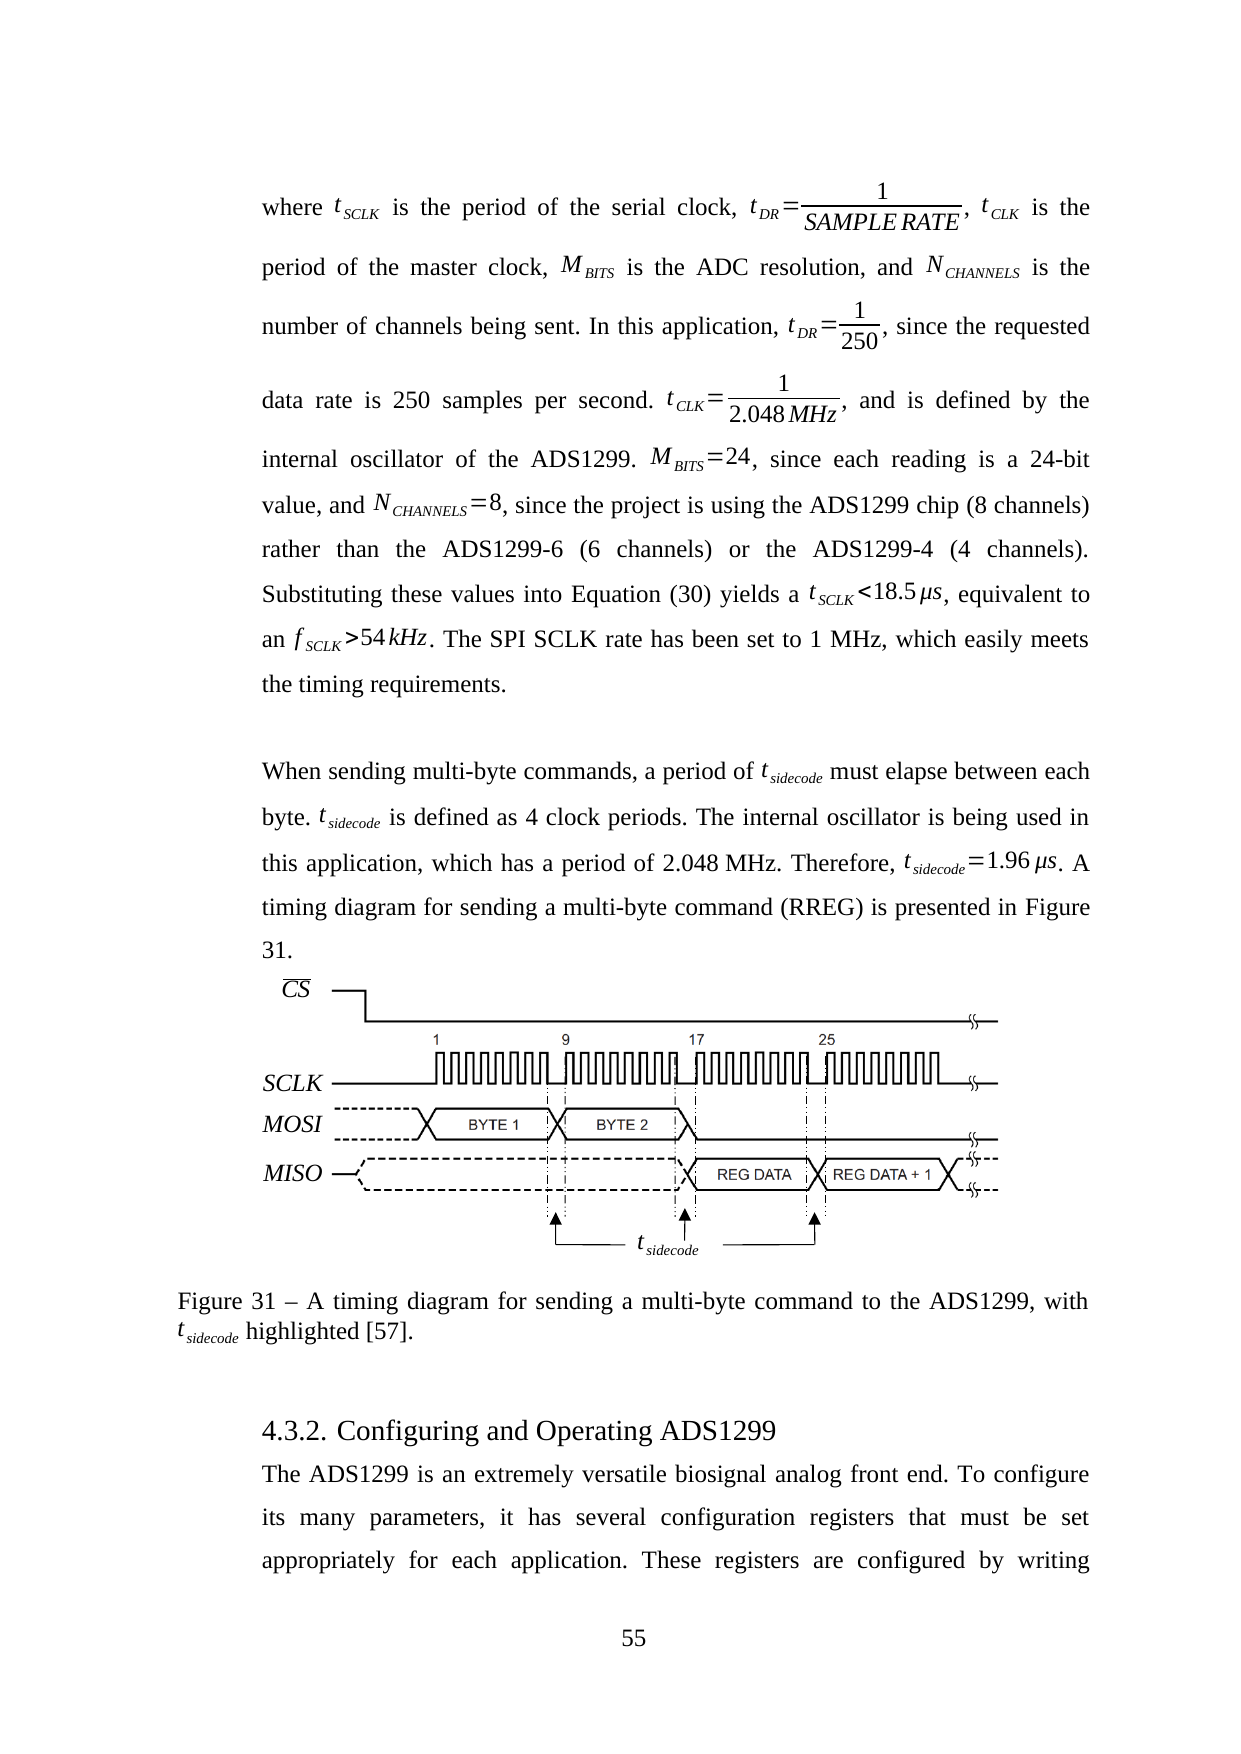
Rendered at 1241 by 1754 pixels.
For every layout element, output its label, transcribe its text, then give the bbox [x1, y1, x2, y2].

subtitle Configuring and Operating ADS1299 [262, 1413, 1090, 1446]
text where is the period of the serial clock, , is the period of the master clock, is the ADC resolution, and is the number of channels being sent. In this application, , since the requested data rate is 250 samples per second. , and is defined by the internal oscillator of the ADS1299. , since each reading is a 24-bit value, and , since the project is using the ADS1299 chip (8 channels) rather than the ADS1299-6 (6 channels) or the ADS1299-4 (4 channels). Substituting these values into Equation (30) yields a , equivalent to an . The SPI SCLK rate has been set to 1 MHz, which easily meets the timing requirements. [262, 177, 1090, 698]
text When sending multi-byte commands, a period of must elapse between each byte. is defined as 4 clock periods. The internal oscillator is being used in this application, which has a period of 2.048 MHz. Therefore, . A timing diagram for sending a multi-byte command (RREG) is presented in Figure 31. [262, 755, 1090, 964]
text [262, 1459, 1090, 1574]
picture [265, 980, 1002, 1205]
